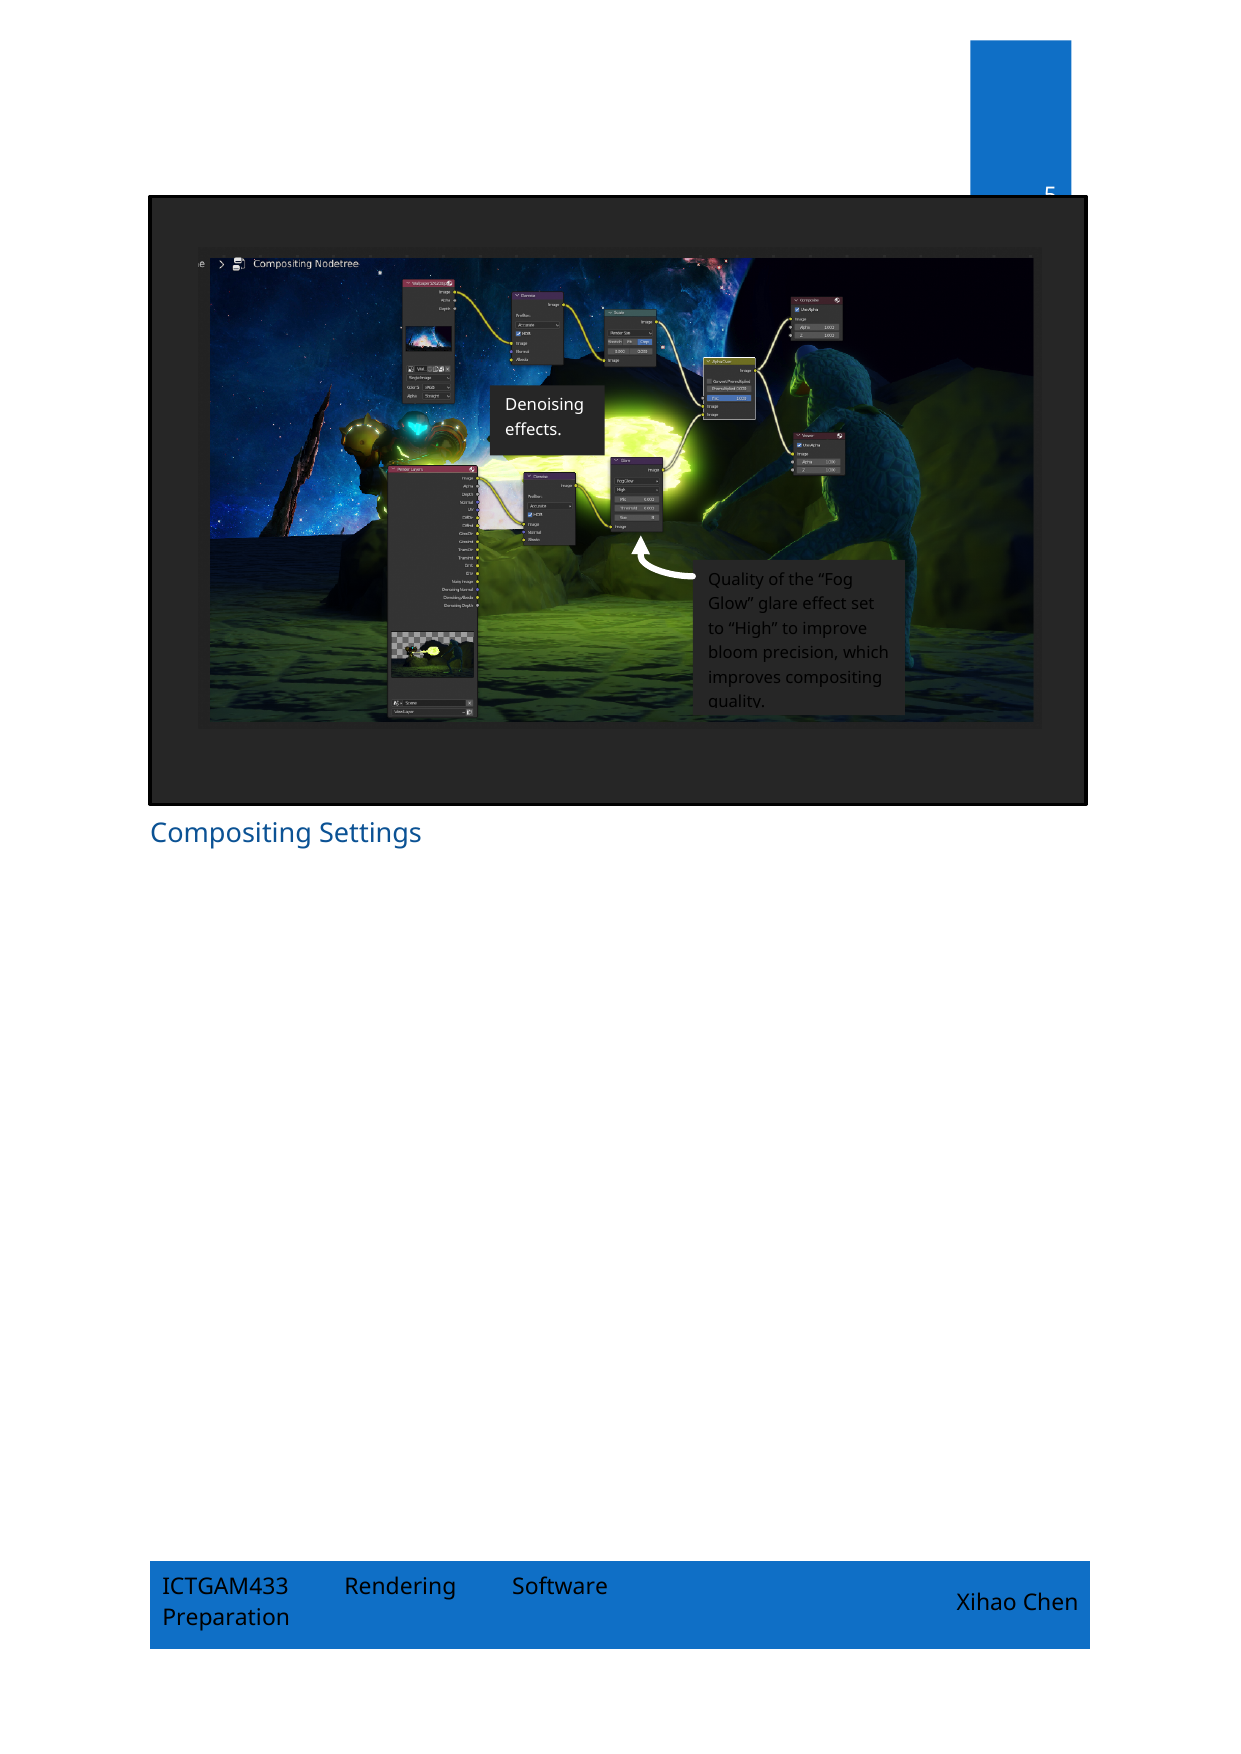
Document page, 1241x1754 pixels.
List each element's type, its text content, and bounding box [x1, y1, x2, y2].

picture [198, 247, 1042, 729]
